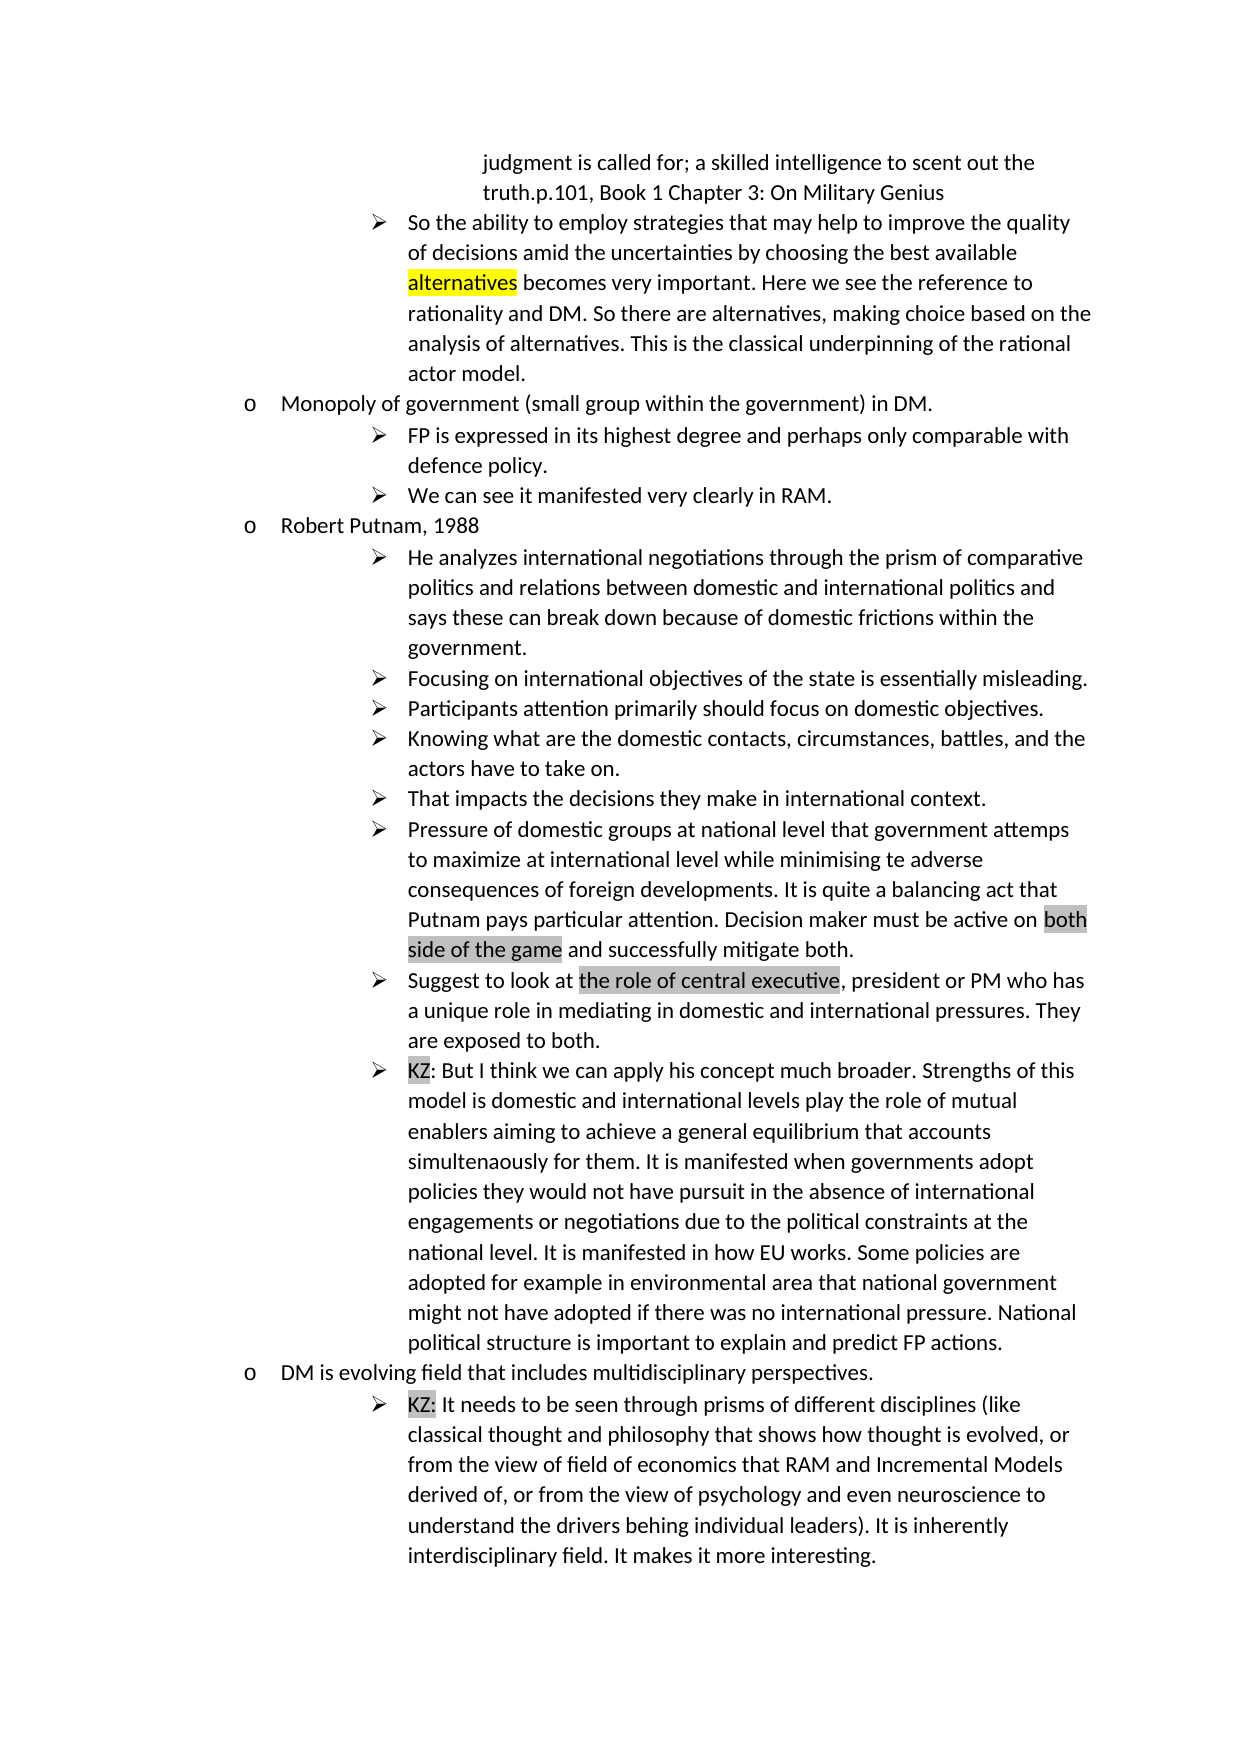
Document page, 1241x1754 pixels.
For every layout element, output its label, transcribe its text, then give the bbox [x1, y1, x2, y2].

list KZ: It needs to be seen through prisms of different disciplines (like classical thought and philosophy that shows how thought is evolved, or from the view of field of economics that RAM and Incremental Models derived of, or from the view of psychology and even neuroscience to understand the drivers behing individual leaders). It is inherently interdisciplinary field. It makes it more interesting. [370, 1390, 1093, 1569]
list Pressure of domestic groups at national level that government attemps to maximize at international level while minimising te adverse consequences of foreign developments. It is quite a balancing act that Putnam pays particular attention. Decision maker must be active on both side of the game and successfully mitigate both. [370, 815, 1093, 963]
list DM is evolving field that includes multidisciplinary perspectives. [243, 1358, 1093, 1388]
list Knowing what are the domestic contacts, circumstances, battles, and the actors have to take on. [370, 724, 1093, 782]
list Robert Putnam, 1988 [243, 511, 1093, 541]
list He analyzes international negotiations through the prism of comparative politics and relations between domestic and international politics and says these can break down because of domestic frictions within the government. [370, 543, 1093, 661]
list Suggest to look at the role of central executive, president or PM who has a unique role in mediating in domestic and international pressures. They are exposed to both. [370, 966, 1093, 1054]
list KZ: But I think we can apply his concept much broader. Strengths of this model is domestic and international levels play the role of mutual enablers aiming to achieve a general equilibrium that accounts simultenaously for them. It is manifested when governments adopt policies they would not have pursuit in the absence of international engagements or negotiations due to the political constraints at the national level. It is manifested in how EU works. Some policies are adopted for example in environmental area that national government might not have adopted if there was no international pressure. National political structure is important to explain and predict FP actions. [370, 1056, 1093, 1356]
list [445, 148, 1093, 206]
list We can see it manifested very clearly in RAM. [370, 481, 1093, 509]
list FP is expressed in its highest degree and perhaps only comparable with defence policy. [370, 421, 1093, 479]
list Focusing on international objectives of the state is essentially misleading. [370, 664, 1093, 692]
list Monopoly of government (small group within the government) in DM. [243, 389, 1093, 418]
list That impacts the decisions they make in international context. [370, 784, 1093, 812]
list Participants attention primarily should focus on domestic objectives. [370, 694, 1093, 722]
list So the ability to employ strategies that may help to improve the quality of decisions amid the uncertainties by choosing the best available alternatives becomes very important. Here we see the reference to rationality and DM. So there are alternatives, making choice based on the analysis of alternatives. This is the classical underpinning of the rational actor model. [370, 208, 1093, 387]
